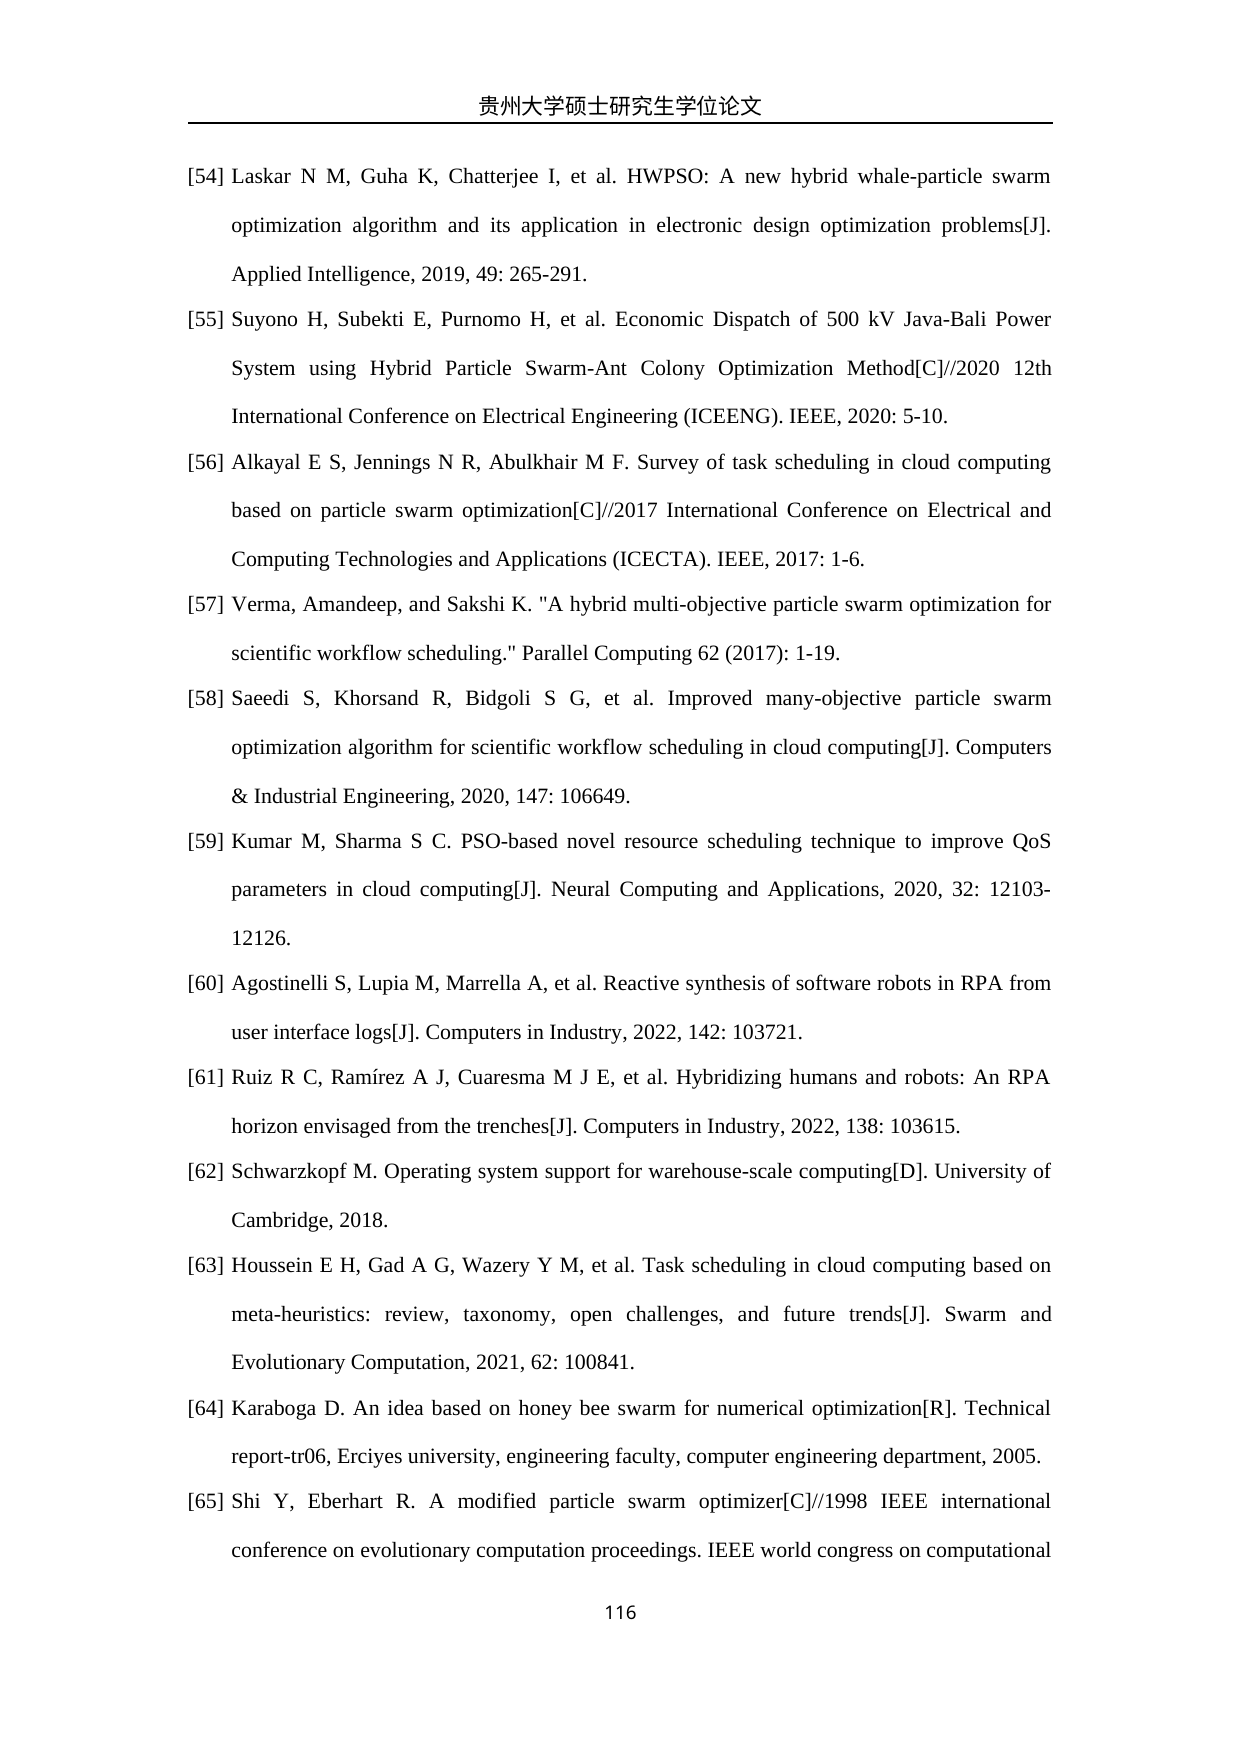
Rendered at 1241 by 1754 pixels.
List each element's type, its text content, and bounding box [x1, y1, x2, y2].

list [187, 1485, 1053, 1566]
list Laskar N M, Guha K, Chatterjee I, et al. HWPSO: A new hybrid whale-particle swarm optimization algorithm and its application in electronic design optimization problems[J]. Applied Intelligence, 2019, 49: 265-291. [187, 160, 1053, 290]
list Kumar M, Sharma S C. PSO-based novel resource scheduling technique to improve QoS parameters in cloud computing[J]. Neural Computing and Applications, 2020, 32: 12103-12126. [187, 824, 1053, 954]
list Verma, Amandeep, and Sakshi K. "A hybrid multi-objective particle swarm optimization for scientific workflow scheduling." Parallel Computing 62 (2017): 1-19. [187, 588, 1053, 669]
list Schwarzkopf M. Operating system support for warehouse-scale computing[D]. University of Cambridge, 2018. [187, 1154, 1053, 1236]
list Suyono H, Subekti E, Purnomo H, et al. Economic Dispatch of 500 kV Java-Bali Power System using Hybrid Particle Swarm-Ant Colony Optimization Method[C]//2020 12th International Conference on Electrical Engineering (ICEENG). IEEE, 2020: 5-10. [187, 302, 1053, 432]
list Alkayal E S, Jennings N R, Abulkhair M F. Survey of task scheduling in cloud computing based on particle swarm optimization[C]//2017 International Conference on Electrical and Computing Technologies and Applications (ICECTA). IEEE, 2017: 1-6. [187, 445, 1053, 575]
list Agostinelli S, Lupia M, Marrella A, et al. Reactive synthesis of software robots in RPA from user interface logs[J]. Computers in Industry, 2022, 142: 103721. [187, 967, 1053, 1048]
list Ruiz R C, Ramírez A J, Cuaresma M J E, et al. Hybridizing humans and robots: An RPA horizon envisaged from the trenches[J]. Computers in Industry, 2022, 138: 103615. [187, 1061, 1053, 1142]
list Houssein E H, Gad A G, Wazery Y M, et al. Task scheduling in cloud computing based on meta-heuristics: review, taxonomy, open challenges, and future trends[J]. Swarm and Evolutionary Computation, 2021, 62: 100841. [187, 1248, 1053, 1378]
list Saeedi S, Khorsand R, Bidgoli S G, et al. Improved many-objective particle swarm optimization algorithm for scientific workflow scheduling in cloud computing[J]. Computers & Industrial Engineering, 2020, 147: 106649. [187, 681, 1053, 811]
list Karaboga D. An idea based on honey bee swarm for numerical optimization[R]. Technical report-tr06, Erciyes university, engineering faculty, computer engineering department, 2005. [187, 1391, 1053, 1472]
